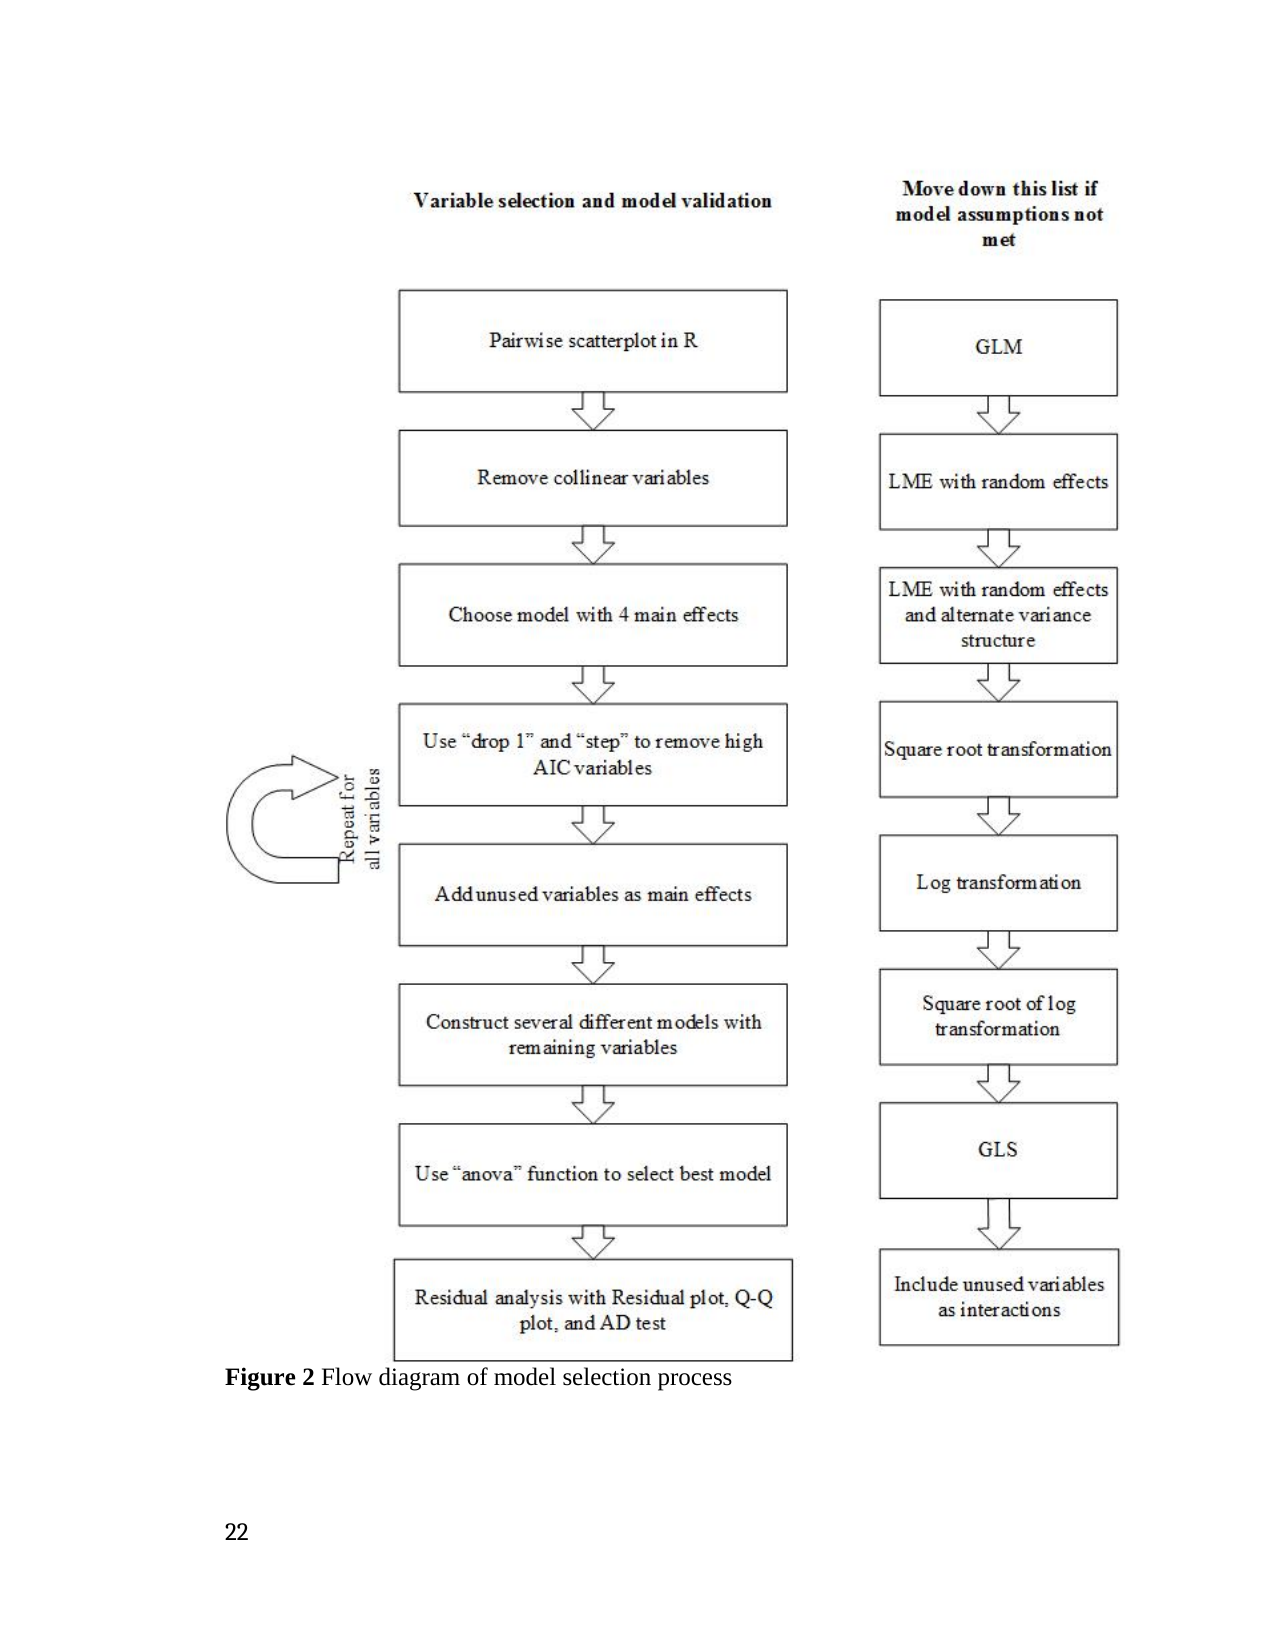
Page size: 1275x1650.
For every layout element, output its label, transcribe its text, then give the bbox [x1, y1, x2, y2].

picture [225, 150, 1125, 1363]
text Figure 2 Flow diagram of model selection process [225, 1363, 1125, 1391]
